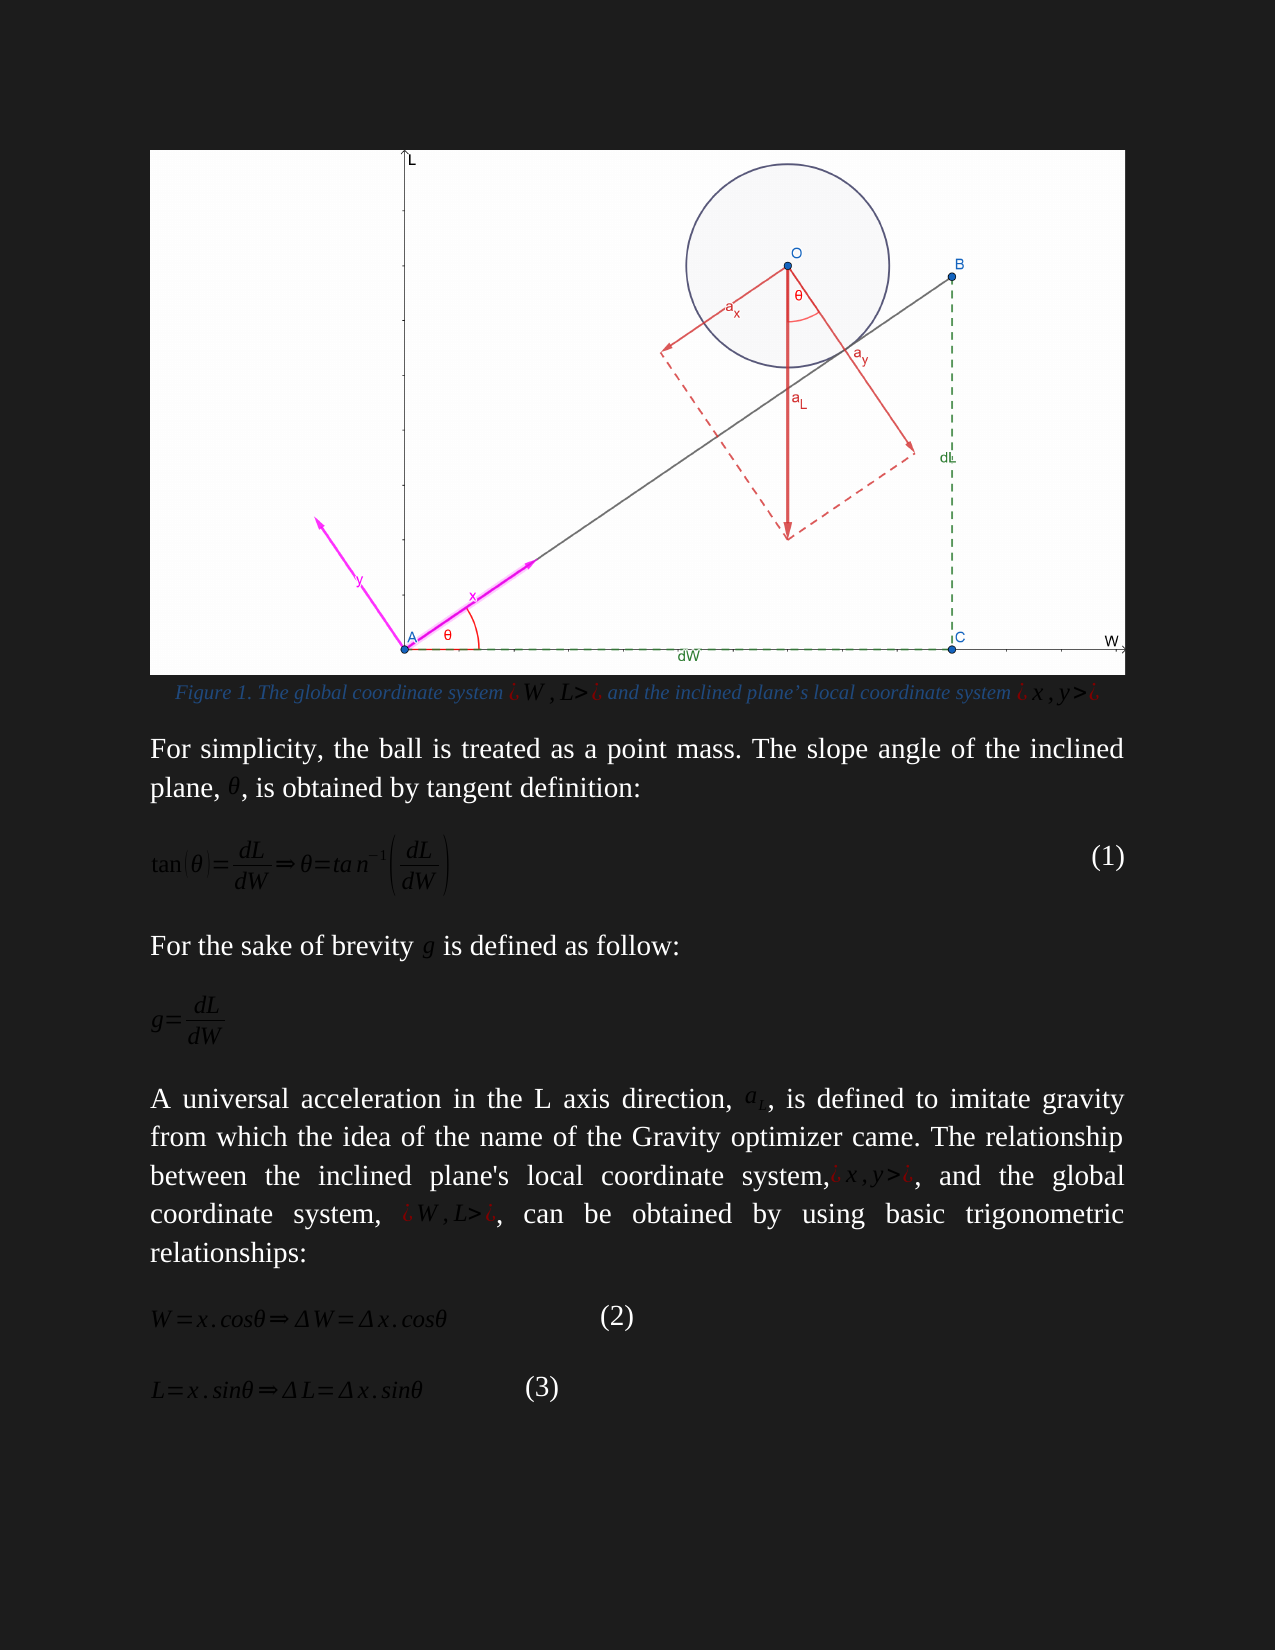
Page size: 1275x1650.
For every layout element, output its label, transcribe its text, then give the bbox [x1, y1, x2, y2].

text For the sake of brevity is defined as follow: [150, 928, 1125, 962]
picture [150, 150, 1125, 675]
text A universal acceleration in the L axis direction, , is defined to imitate gravity from which the idea of the name of the Gravity optimizer came. The relationship between the inclined plane's local coordinate system,, and the global coordinate system, , can be obtained by using basic trigonometric relationships: [150, 1081, 1125, 1268]
text (2) [150, 1298, 1125, 1339]
text (1) [150, 833, 1125, 898]
text Figure 1. The global coordinate system and the inclined plane’s local coordinate system [150, 678, 1125, 706]
text (3) [150, 1369, 1125, 1411]
text For simplicity, the ball is treated as a point mass. The slope angle of the inclined plane, , is obtained by tangent definition: [150, 731, 1125, 803]
